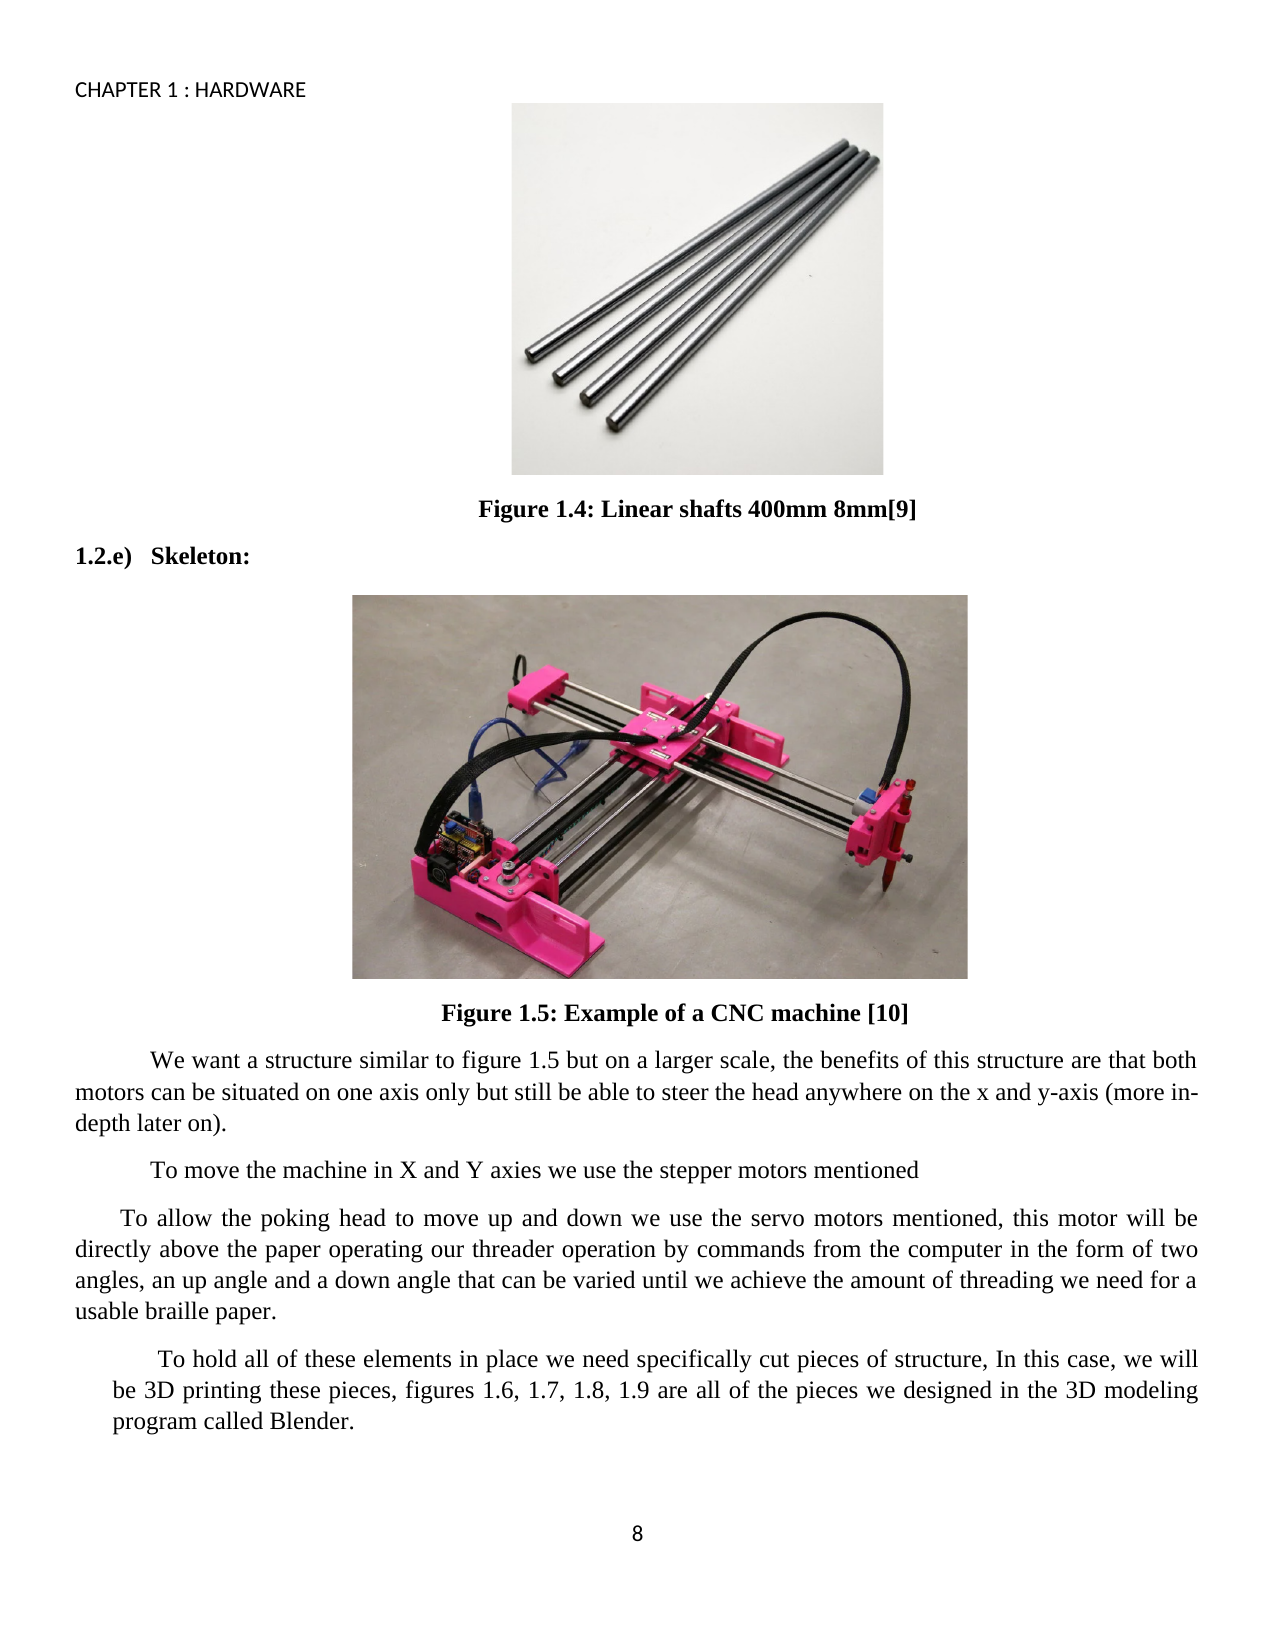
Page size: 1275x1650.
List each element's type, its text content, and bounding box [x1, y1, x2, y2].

text To hold all of these elements in place we need specifically cut pieces of structure, In this case, we will be 3D printing these pieces, figures 1.6, 1.7, 1.8, 1.9 are all of the pieces we designed in the 3D modeling program called Blender. [112, 1344, 1200, 1435]
text To allow the poking head to move up and down we use the servo motors mentioned, this motor will be directly above the paper operating our threader operation by commands from the computer in the form of two angles, an up angle and a down angle that can be varied until we achieve the amount of threading we need for a usable braille paper. [75, 1203, 1200, 1325]
text To move the machine in X and Y axies we use the stepper motors mentioned [75, 1155, 1200, 1184]
text Figure 1.4: Linear shafts 400mm 8mm[9] [150, 494, 1200, 522]
text We want a structure similar to figure 1.5 but on a larger scale, the benefits of this structure are that both motors can be situated on one axis only but still be able to steer the head anywhere on the x and y-axis (more in-depth later on). [75, 1046, 1200, 1136]
text 1.2.e) Skeleton: [75, 541, 1200, 570]
picture [511, 103, 884, 475]
picture [352, 595, 968, 979]
text Figure 1.5: Example of a CNC machine [10] [75, 998, 1200, 1027]
